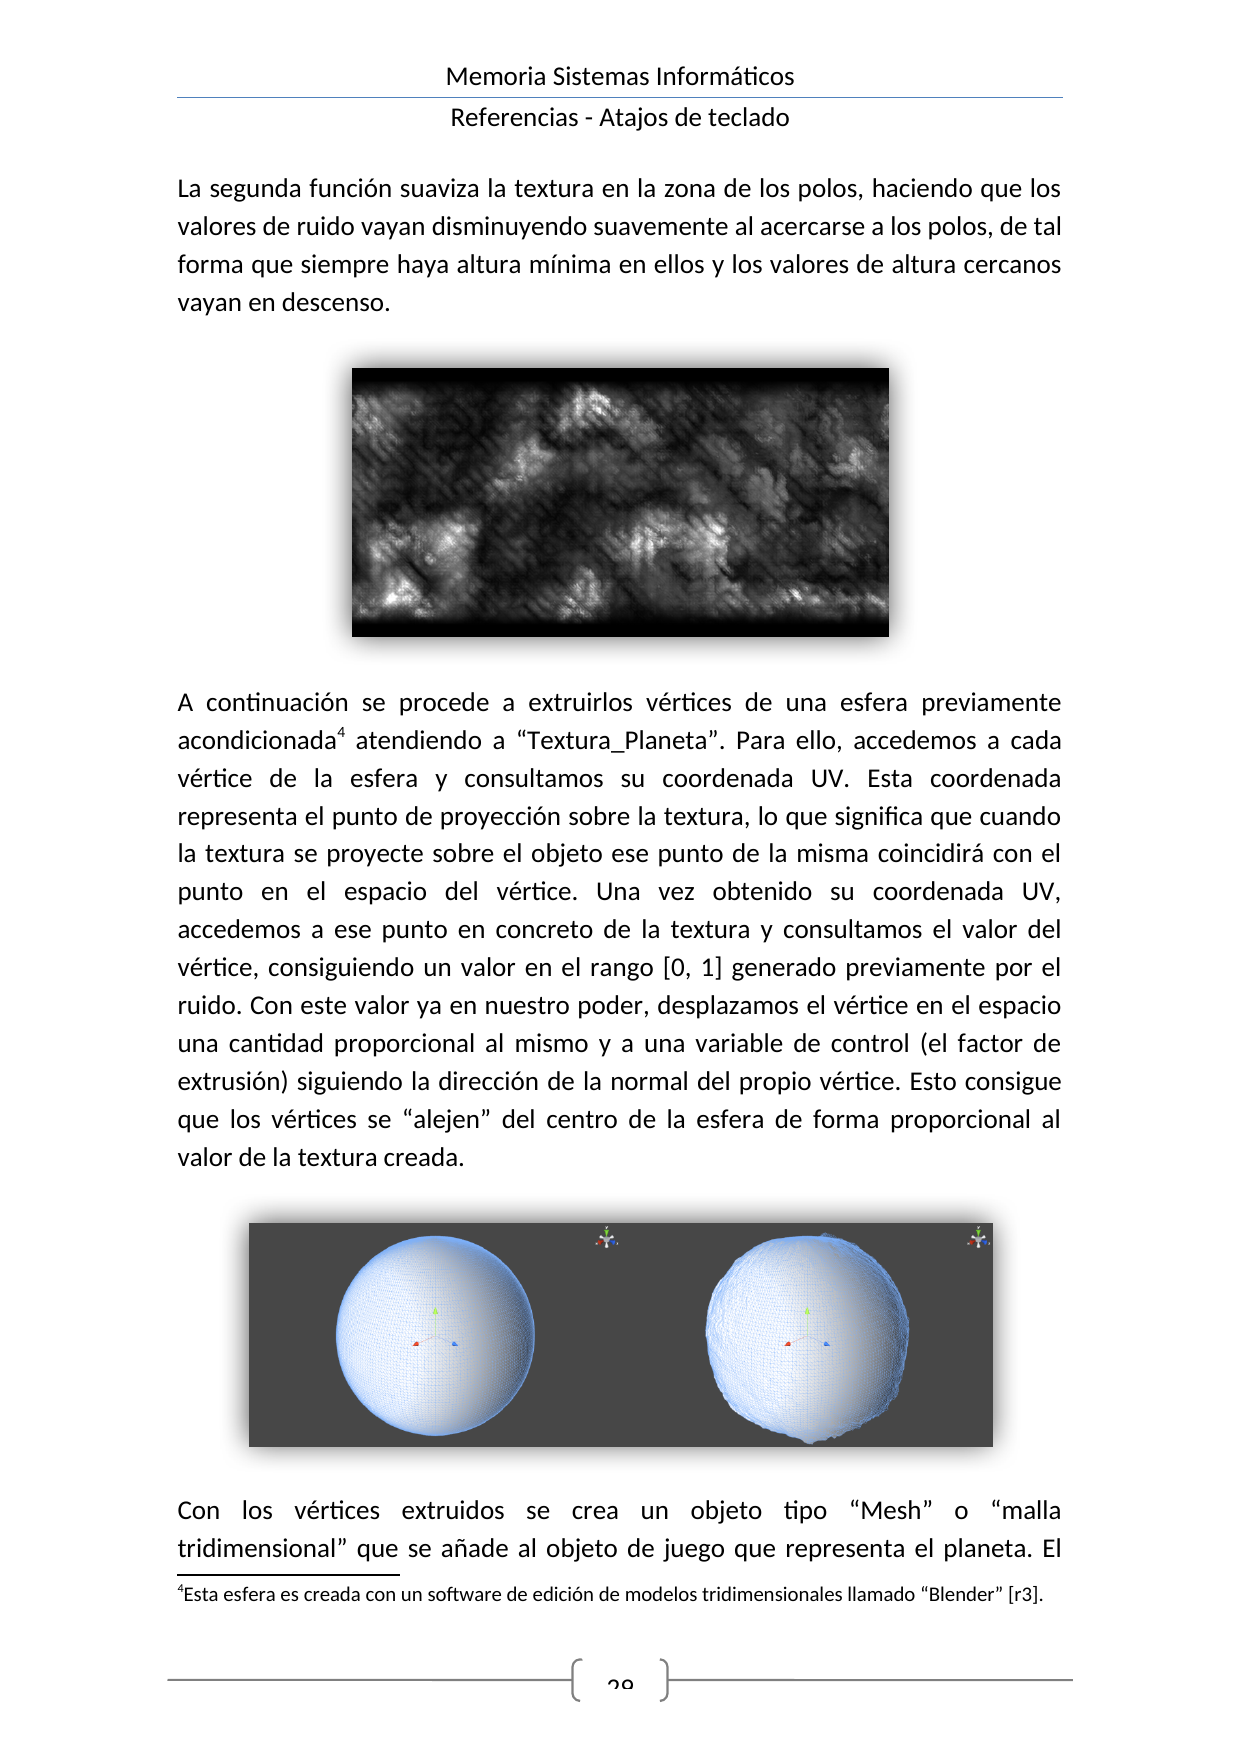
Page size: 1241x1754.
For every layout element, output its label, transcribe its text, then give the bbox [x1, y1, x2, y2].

picture [249, 1223, 993, 1447]
picture [352, 368, 889, 637]
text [177, 1493, 1063, 1564]
text La segunda función suaviza la textura en la zona de los polos, haciendo que los valores de ruido vayan disminuyendo suavemente al acercarse a los polos, de tal forma que siempre haya altura mínima en ellos y los valores de altura cercanos vayan en descenso. [177, 171, 1063, 318]
text A continuación se procede a extruirlos vértices de una esfera previamente acondicionada atendiendo a “Textura_Planeta”. Para ello, accedemos a cada vértice de la esfera y consultamos su coordenada UV. Esta coordenada representa el punto de proyección sobre la textura, lo que significa que cuando la textura se proyecte sobre el objeto ese punto de la misma coincidirá con el punto en el espacio del vértice. Una vez obtenido su coordenada UV, accedemos a ese punto en concreto de la textura y consultamos el valor del vértice, consiguiendo un valor en el rango [0, 1] generado previamente por el ruido. Con este valor ya en nuestro poder, desplazamos el vértice en el espacio una cantidad proporcional al mismo y a una variable de control (el factor de extrusión) siguiendo la dirección de la normal del propio vértice. Esto consigue que los vértices se “alejen” del centro de la esfera de forma proporcional al valor de la textura creada. [177, 685, 1063, 1173]
